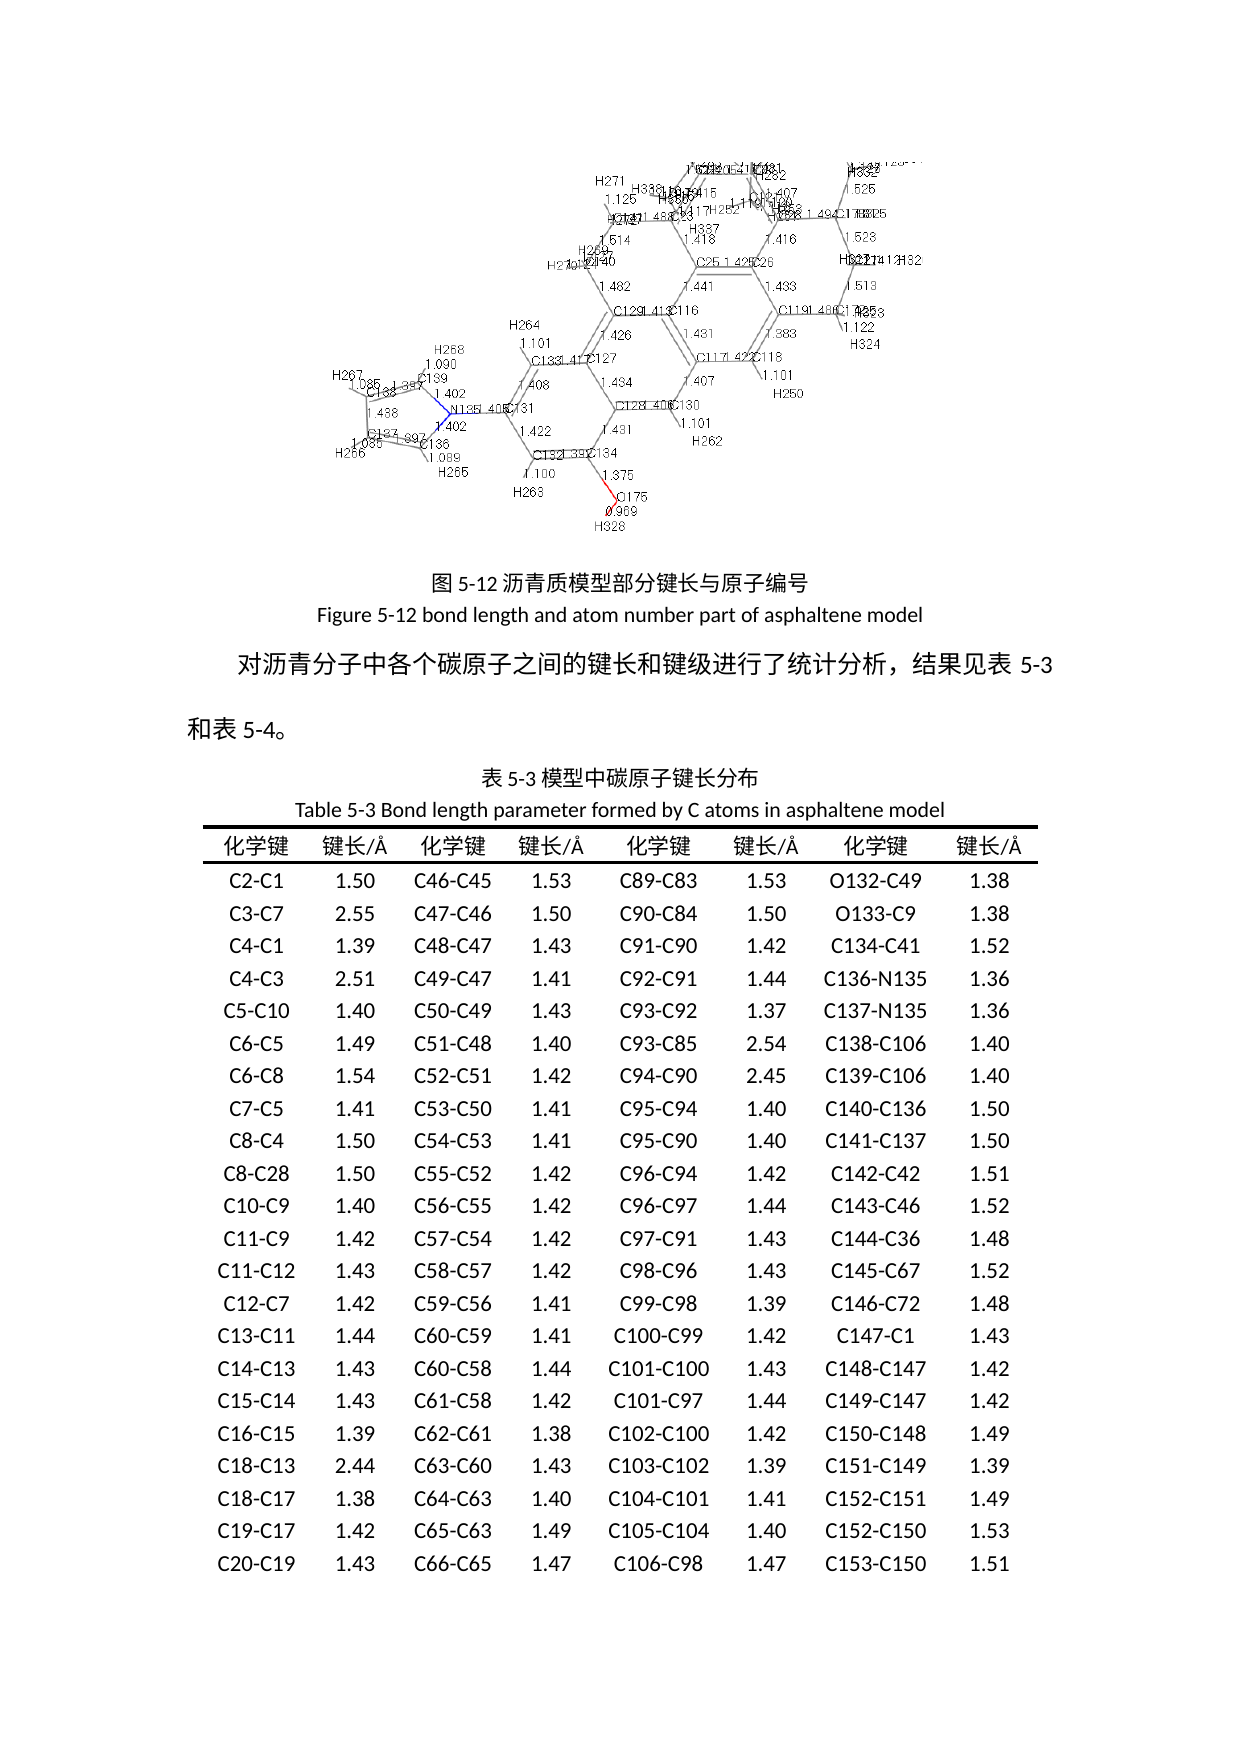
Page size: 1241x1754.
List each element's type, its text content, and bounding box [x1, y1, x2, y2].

table_cell 1.44 [721, 1384, 811, 1417]
table_cell C100-C99 [596, 1319, 721, 1352]
table_cell 1.47 [721, 1547, 811, 1579]
table_cell C96-C94 [596, 1157, 721, 1189]
table_cell C48-C47 [399, 929, 507, 962]
table_cell 1.42 [721, 1157, 811, 1189]
table_cell 1.43 [721, 1222, 811, 1254]
table_cell C10-C9 [203, 1189, 310, 1222]
table_cell 2.45 [721, 1059, 811, 1092]
table_cell 1.38 [941, 864, 1037, 897]
table_cell C49-C47 [399, 962, 507, 994]
table_cell C89-C83 [596, 864, 721, 897]
table_cell 1.50 [310, 1124, 399, 1157]
table_cell C95-C94 [596, 1092, 721, 1124]
table_cell C148-C147 [811, 1352, 941, 1384]
table_header 键长/Å [941, 829, 1037, 861]
table_cell C140-C136 [811, 1092, 941, 1124]
table_cell C99-C98 [596, 1287, 721, 1319]
table_cell C8-C28 [203, 1157, 310, 1189]
table_cell O132-C49 [811, 864, 941, 897]
table_cell 1.52 [941, 1189, 1037, 1222]
table_cell 1.40 [941, 1027, 1037, 1059]
table_cell 1.50 [507, 897, 596, 929]
table_cell C146-C72 [811, 1287, 941, 1319]
table_cell C15-C14 [203, 1384, 310, 1417]
table_cell 1.42 [721, 929, 811, 962]
table_cell C14-C13 [203, 1352, 310, 1384]
table_cell 1.42 [507, 1157, 596, 1189]
table_cell 1.41 [507, 1124, 596, 1157]
table_header 化学键 [811, 829, 941, 861]
table_cell C153-C150 [811, 1547, 941, 1579]
table_cell 2.54 [721, 1027, 811, 1059]
table_cell 1.42 [310, 1287, 399, 1319]
table_cell 1.40 [721, 1514, 811, 1547]
table_cell 1.39 [310, 1417, 399, 1449]
table_cell C56-C55 [399, 1189, 507, 1222]
table_cell 1.36 [941, 994, 1037, 1027]
table_cell 1.40 [310, 994, 399, 1027]
text Table 5-3 Bond length parameter formed by C atoms in asphaltene model [187, 793, 1053, 825]
table_cell 1.50 [941, 1124, 1037, 1157]
table_cell C94-C90 [596, 1059, 721, 1092]
table_cell C98-C96 [596, 1254, 721, 1287]
table_cell 1.38 [941, 897, 1037, 929]
table_header 化学键 [203, 829, 310, 861]
table_cell 1.51 [941, 1157, 1037, 1189]
table_cell 1.39 [310, 929, 399, 962]
table_cell 2.51 [310, 962, 399, 994]
table_cell 1.36 [941, 962, 1037, 994]
table_cell 1.42 [721, 1417, 811, 1449]
table_cell C52-C51 [399, 1059, 507, 1092]
table_cell 1.40 [310, 1189, 399, 1222]
table_cell 1.40 [507, 1027, 596, 1059]
table_cell C7-C5 [203, 1092, 310, 1124]
table_cell 1.42 [507, 1384, 596, 1417]
table_cell C20-C19 [203, 1547, 310, 1579]
table_cell C47-C46 [399, 897, 507, 929]
table_cell C65-C63 [399, 1514, 507, 1547]
table_cell 1.43 [507, 1449, 596, 1482]
table_cell C16-C15 [203, 1417, 310, 1449]
table_cell C61-C58 [399, 1384, 507, 1417]
table_cell 1.51 [941, 1547, 1037, 1579]
table_cell C101-C97 [596, 1384, 721, 1417]
table_cell 1.47 [507, 1547, 596, 1579]
table_cell 1.50 [941, 1092, 1037, 1124]
table_cell 1.42 [941, 1384, 1037, 1417]
table_cell C2-C1 [203, 864, 310, 897]
table_cell 1.37 [721, 994, 811, 1027]
table_cell 1.53 [507, 864, 596, 897]
text 对沥青分子中各个碳原子之间的键长和键级进行了统计分析，结果见表5-3和表5-4。 [187, 630, 1053, 760]
table_cell C60-C58 [399, 1352, 507, 1384]
table_cell 1.41 [507, 962, 596, 994]
table_cell C63-C60 [399, 1449, 507, 1482]
table_cell C145-C67 [811, 1254, 941, 1287]
table_cell C93-C92 [596, 994, 721, 1027]
table_cell C97-C91 [596, 1222, 721, 1254]
table_cell C54-C53 [399, 1124, 507, 1157]
table_cell 1.49 [310, 1027, 399, 1059]
table_cell 1.40 [941, 1059, 1037, 1092]
table_cell C12-C7 [203, 1287, 310, 1319]
table_cell 1.42 [507, 1222, 596, 1254]
table_cell 1.50 [310, 1157, 399, 1189]
table_cell C58-C57 [399, 1254, 507, 1287]
table_cell 1.44 [721, 962, 811, 994]
table_cell C95-C90 [596, 1124, 721, 1157]
table_cell 1.50 [310, 864, 399, 897]
table_cell 1.42 [721, 1319, 811, 1352]
table_header 化学键 [596, 829, 721, 861]
table_cell C64-C63 [399, 1482, 507, 1514]
table_cell 1.53 [941, 1514, 1037, 1547]
table_cell C92-C91 [596, 962, 721, 994]
table_cell O133-C9 [811, 897, 941, 929]
table_cell 1.48 [941, 1287, 1037, 1319]
table_cell 1.42 [507, 1189, 596, 1222]
table_cell C142-C42 [811, 1157, 941, 1189]
table_cell 1.39 [721, 1287, 811, 1319]
table_cell 1.43 [310, 1352, 399, 1384]
table_cell 1.43 [507, 994, 596, 1027]
table_cell 1.43 [507, 929, 596, 962]
table_cell C141-C137 [811, 1124, 941, 1157]
table_header 键长/Å [721, 829, 811, 861]
table_cell C59-C56 [399, 1287, 507, 1319]
table_cell 1.38 [507, 1417, 596, 1449]
table_cell C149-C147 [811, 1384, 941, 1417]
table_cell C136-N135 [811, 962, 941, 994]
table_cell 1.54 [310, 1059, 399, 1092]
table_cell 1.43 [310, 1547, 399, 1579]
table_cell C152-C151 [811, 1482, 941, 1514]
table_cell 1.38 [310, 1482, 399, 1514]
table_header 化学键 [399, 829, 507, 861]
table_cell C143-C46 [811, 1189, 941, 1222]
table_cell C147-C1 [811, 1319, 941, 1352]
table_cell C104-C101 [596, 1482, 721, 1514]
table_cell C134-C41 [811, 929, 941, 962]
table_cell C144-C36 [811, 1222, 941, 1254]
table_cell C50-C49 [399, 994, 507, 1027]
table_cell 1.53 [721, 864, 811, 897]
table_cell C18-C13 [203, 1449, 310, 1482]
table_cell 1.42 [941, 1352, 1037, 1384]
table_cell 1.43 [941, 1319, 1037, 1352]
table_cell C5-C10 [203, 994, 310, 1027]
table_cell 1.49 [507, 1514, 596, 1547]
table_cell 2.44 [310, 1449, 399, 1482]
table_cell 1.44 [507, 1352, 596, 1384]
table_cell C4-C1 [203, 929, 310, 962]
table_cell C137-N135 [811, 994, 941, 1027]
text 表5-3 模型中碳原子键长分布 [187, 760, 1053, 793]
table_cell 1.49 [941, 1482, 1037, 1514]
table_cell 1.41 [507, 1319, 596, 1352]
table_header 键长/Å [310, 829, 399, 861]
table_cell 1.52 [941, 929, 1037, 962]
table_cell 1.48 [941, 1222, 1037, 1254]
table_cell 1.42 [310, 1222, 399, 1254]
table_cell 1.43 [310, 1254, 399, 1287]
table_cell C53-C50 [399, 1092, 507, 1124]
table_cell 1.41 [721, 1482, 811, 1514]
table_cell C13-C11 [203, 1319, 310, 1352]
table_cell 1.42 [507, 1059, 596, 1092]
table_cell 1.42 [507, 1254, 596, 1287]
table_cell 1.43 [310, 1384, 399, 1417]
table_cell C60-C59 [399, 1319, 507, 1352]
table_cell 1.44 [721, 1189, 811, 1222]
table_cell 1.39 [941, 1449, 1037, 1482]
table_cell C103-C102 [596, 1449, 721, 1482]
table_cell C96-C97 [596, 1189, 721, 1222]
table_cell 1.44 [310, 1319, 399, 1352]
text 图5-12 沥青质模型部分键长与原子编号 [187, 565, 1053, 598]
table_cell C11-C9 [203, 1222, 310, 1254]
table_cell C151-C149 [811, 1449, 941, 1482]
table_cell 1.41 [310, 1092, 399, 1124]
table_cell C101-C100 [596, 1352, 721, 1384]
table_cell C11-C12 [203, 1254, 310, 1287]
table_cell 2.55 [310, 897, 399, 929]
table_cell C90-C84 [596, 897, 721, 929]
table_cell C4-C3 [203, 962, 310, 994]
table_cell 1.43 [721, 1352, 811, 1384]
table_cell 1.50 [721, 897, 811, 929]
table_cell 1.40 [721, 1124, 811, 1157]
table_cell C91-C90 [596, 929, 721, 962]
table_cell C102-C100 [596, 1417, 721, 1449]
text Figure 5-12 bond length and atom number part of asphaltene model [187, 598, 1053, 630]
table_cell 1.41 [507, 1287, 596, 1319]
table_cell 1.39 [721, 1449, 811, 1482]
table_cell C66-C65 [399, 1547, 507, 1579]
table_cell C57-C54 [399, 1222, 507, 1254]
table_cell C139-C106 [811, 1059, 941, 1092]
table_cell C152-C150 [811, 1514, 941, 1547]
table_cell 1.49 [941, 1417, 1037, 1449]
table_cell C138-C106 [811, 1027, 941, 1059]
table_cell 1.42 [310, 1514, 399, 1547]
table_cell 1.52 [941, 1254, 1037, 1287]
table_cell 1.41 [507, 1092, 596, 1124]
table_header 键长/Å [507, 829, 596, 861]
table_cell 1.43 [721, 1254, 811, 1287]
table_cell C46-C45 [399, 864, 507, 897]
table_cell C18-C17 [203, 1482, 310, 1514]
table_cell C8-C4 [203, 1124, 310, 1157]
table_cell C150-C148 [811, 1417, 941, 1449]
table_cell 1.40 [721, 1092, 811, 1124]
table_cell C6-C8 [203, 1059, 310, 1092]
table_cell C51-C48 [399, 1027, 507, 1059]
table_cell C93-C85 [596, 1027, 721, 1059]
table_cell 1.40 [507, 1482, 596, 1514]
table_cell C62-C61 [399, 1417, 507, 1449]
table_cell C6-C5 [203, 1027, 310, 1059]
table_cell C19-C17 [203, 1514, 310, 1547]
table_cell C105-C104 [596, 1514, 721, 1547]
table_cell C106-C98 [596, 1547, 721, 1579]
table_cell C3-C7 [203, 897, 310, 929]
table_cell C55-C52 [399, 1157, 507, 1189]
picture [318, 162, 923, 541]
